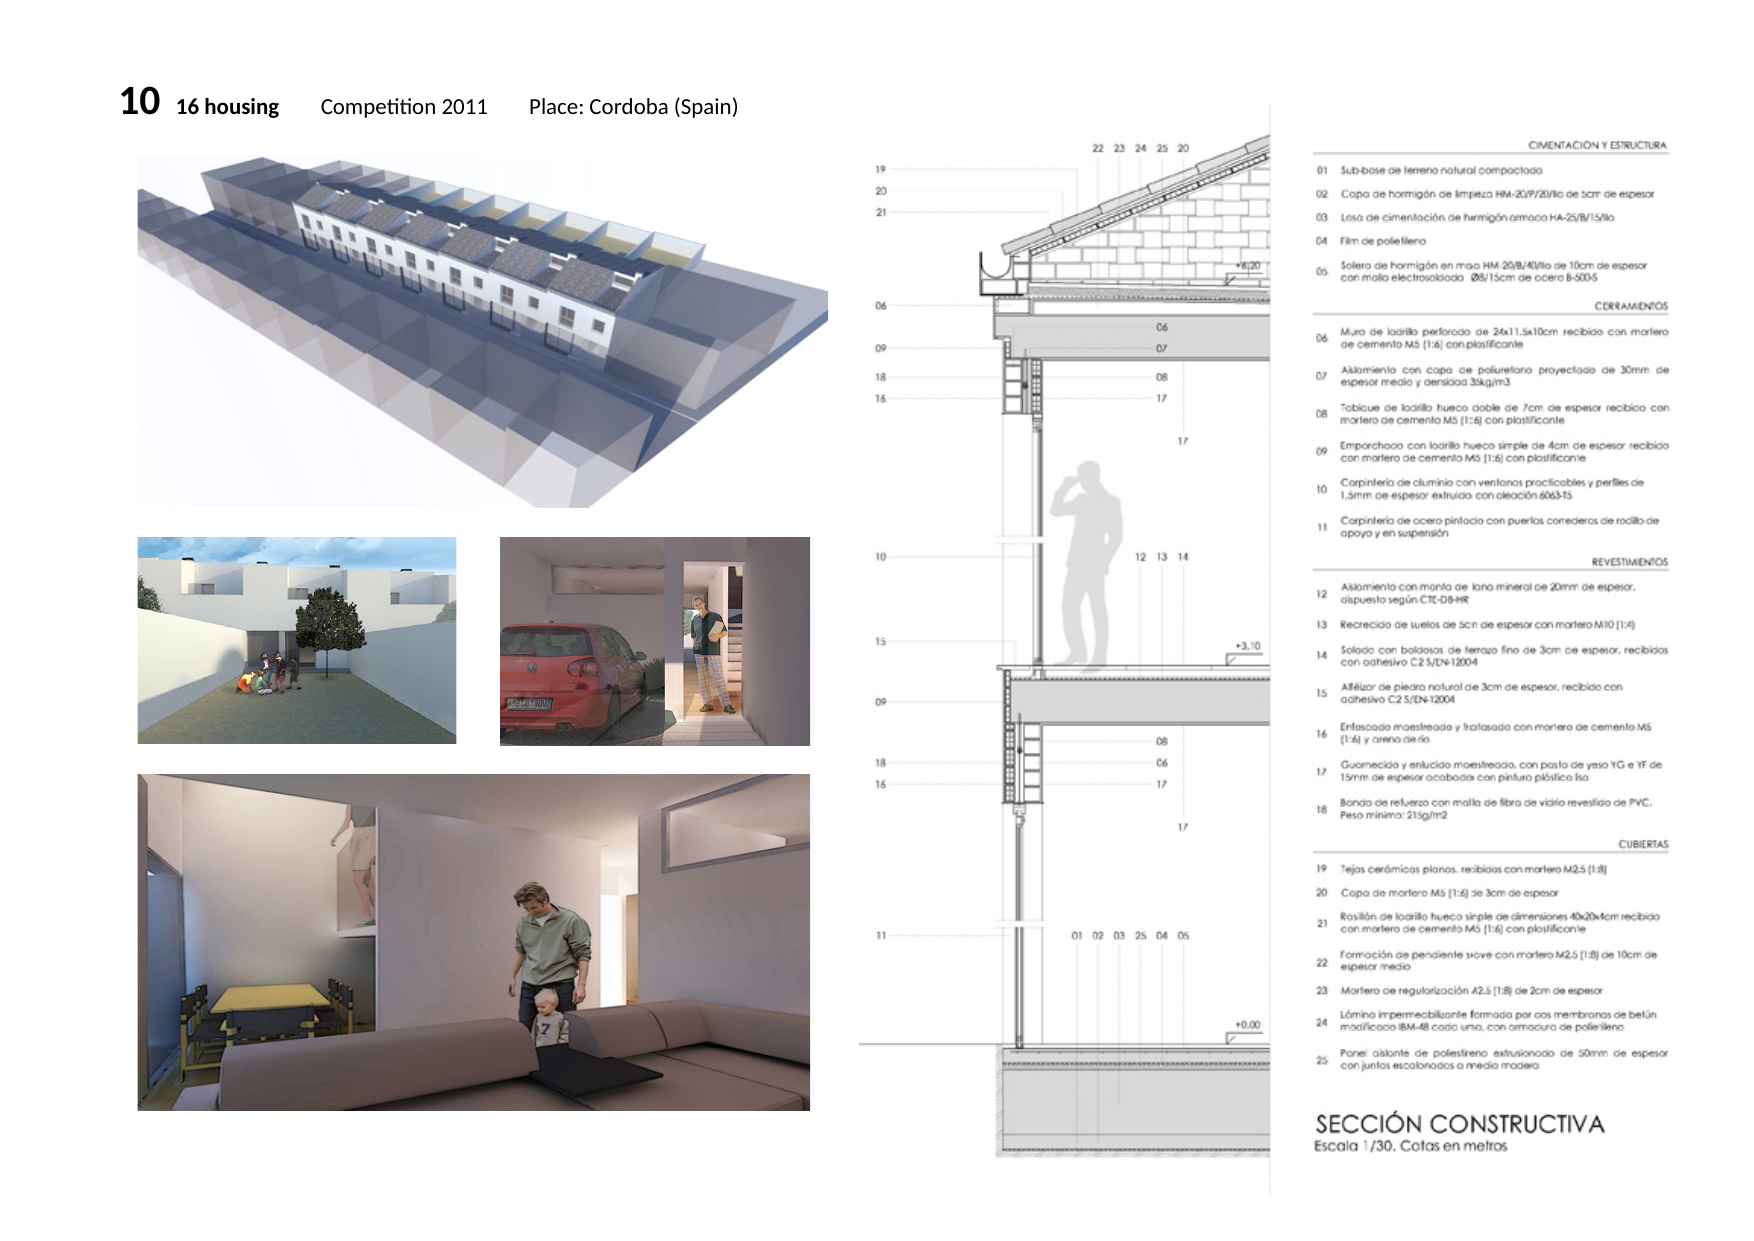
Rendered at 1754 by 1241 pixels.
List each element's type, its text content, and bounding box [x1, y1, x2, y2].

picture [858, 102, 1690, 1196]
picture [137, 154, 829, 508]
picture [137, 774, 811, 1111]
picture [137, 537, 457, 744]
picture [500, 537, 811, 746]
text 10 16 housing Competition 2011 Place: Cordoba (Spain) [118, 74, 1654, 125]
